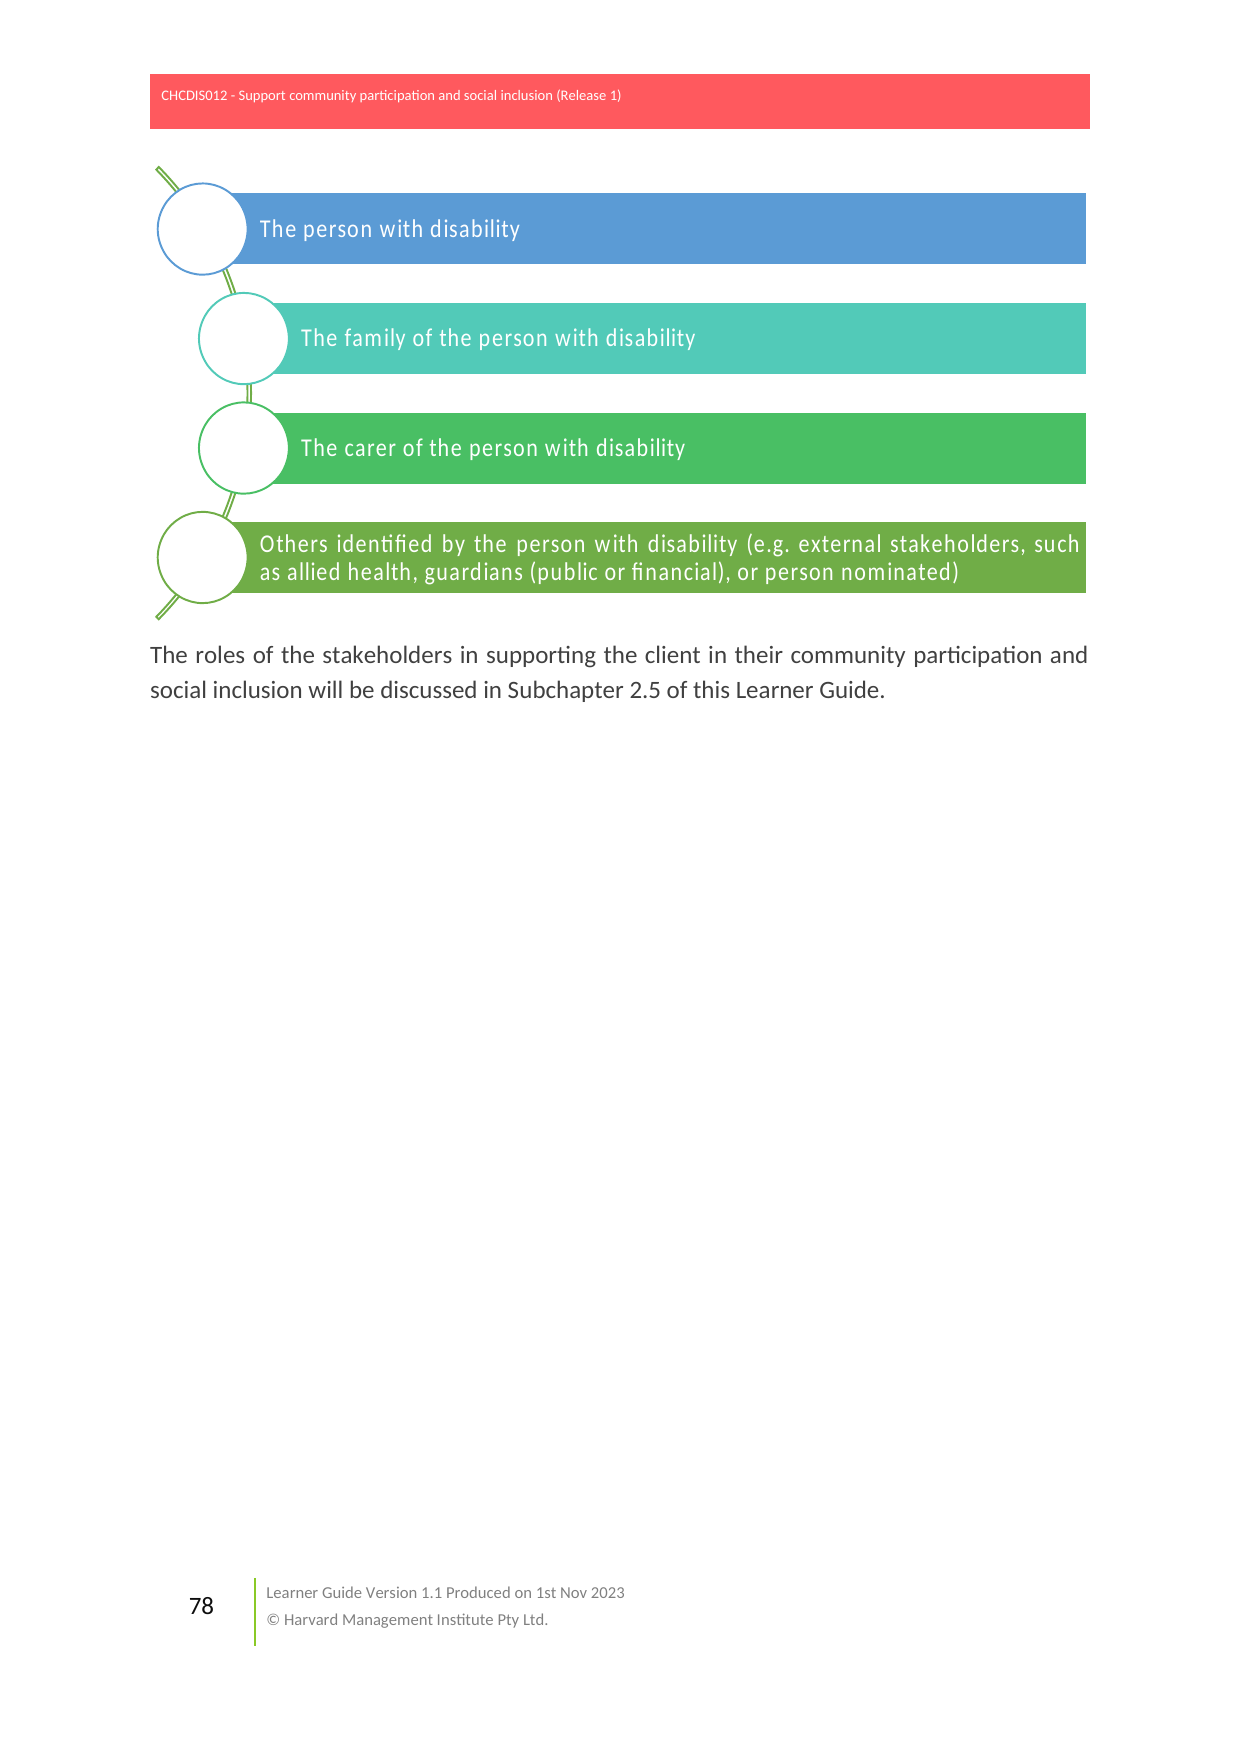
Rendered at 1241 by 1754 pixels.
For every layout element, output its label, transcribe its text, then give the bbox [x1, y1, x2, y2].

text The roles of the stakeholders in supporting the client in their community participation and social inclusion will be discussed in Subchapter 2.5 of this Learner Guide. [150, 639, 1090, 705]
